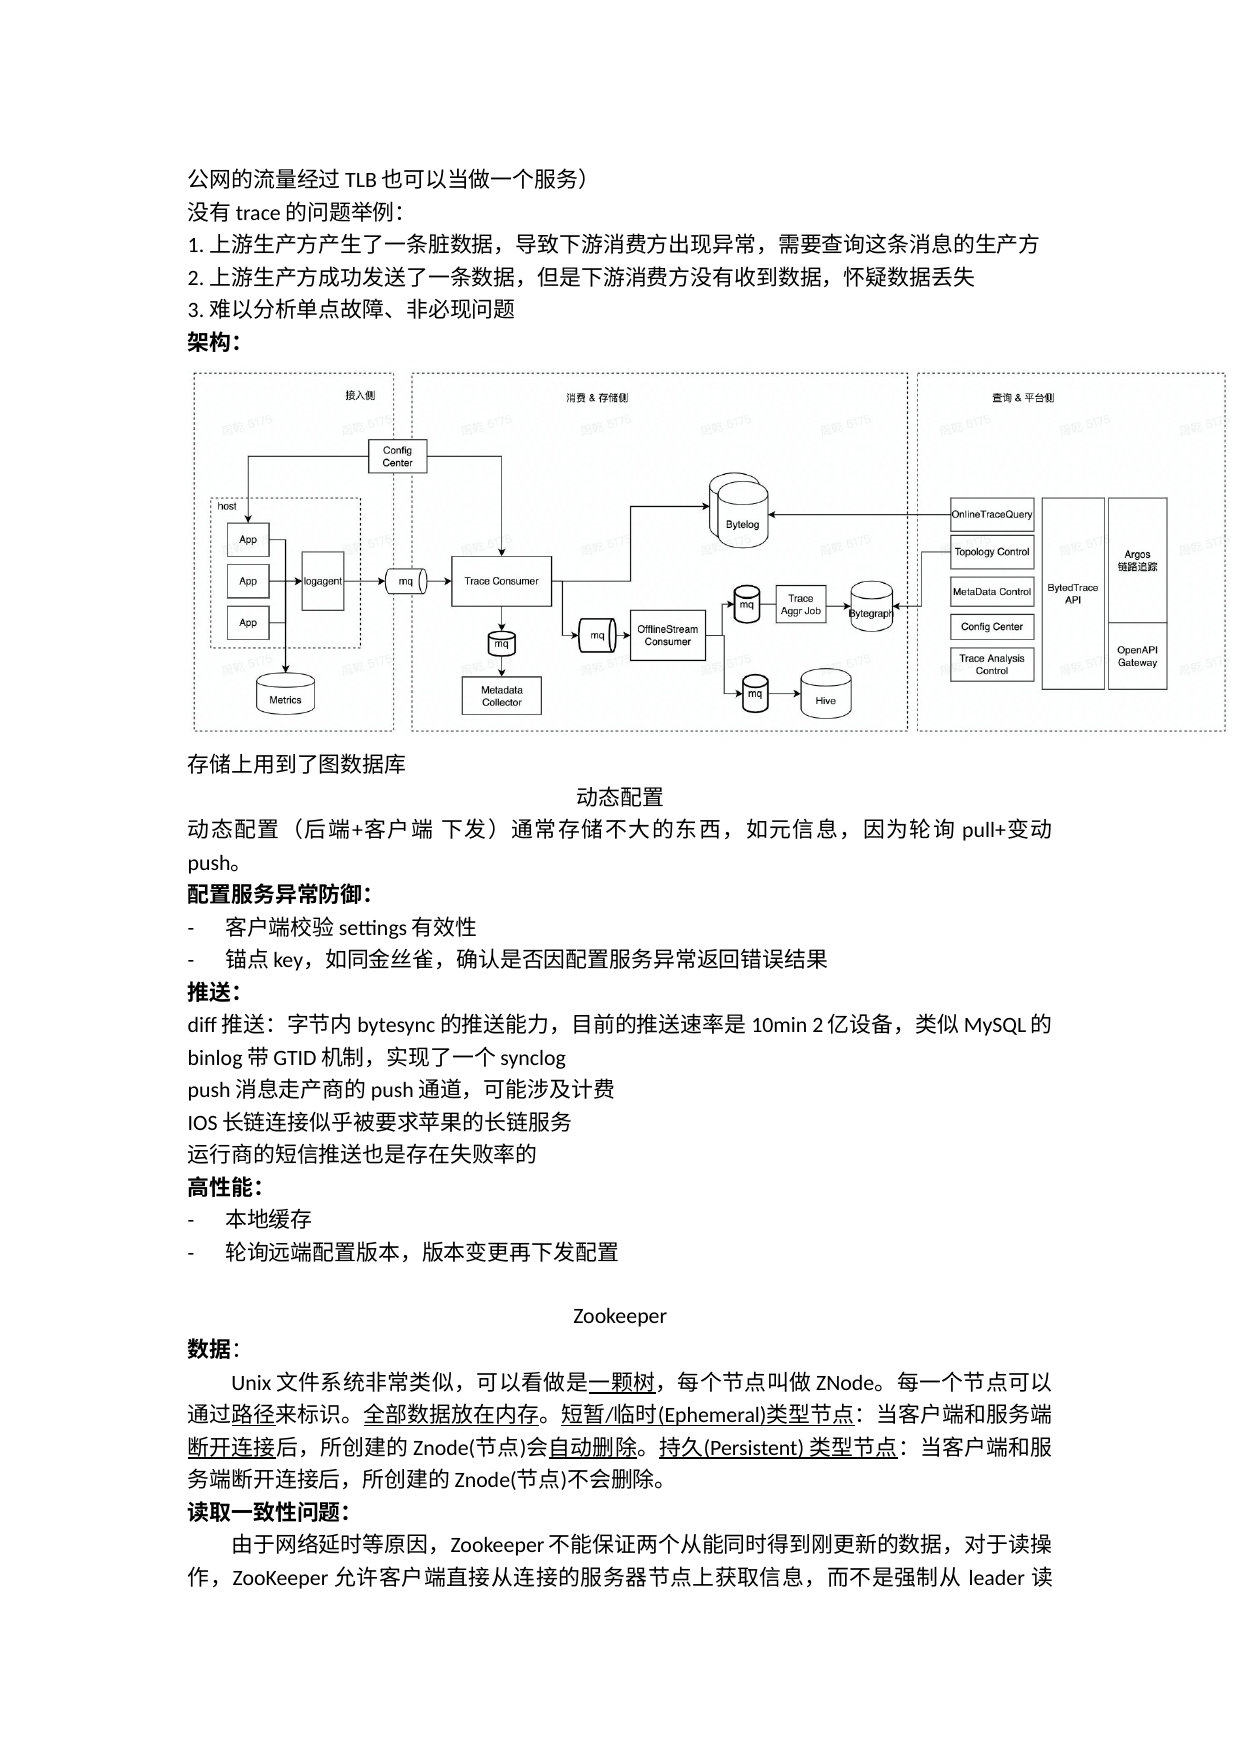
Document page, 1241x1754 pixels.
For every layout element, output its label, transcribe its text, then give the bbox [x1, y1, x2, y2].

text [187, 162, 1053, 194]
text diff推送：字节内bytesync的推送能力，目前的推送速率是10min 2亿设备，类似MySQL的binlog带GTID机制，实现了一个synclog [187, 1007, 1053, 1072]
list 客户端校验settings有效性 [187, 909, 1053, 942]
text 数据： [187, 1332, 1053, 1364]
text 3. 难以分析单点故障、非必现问题 [187, 292, 1053, 324]
text 动态配置（后端+客户端 下发）通常存储不大的东西，如元信息，因为轮询pull+变动push。 [187, 812, 1053, 877]
text 架构： [187, 324, 1053, 357]
text 高性能： [187, 1169, 1053, 1202]
text Unix文件系统非常类似，可以看做是一颗树，每个节点叫做ZNode。每一个节点可以通过路径来标识。全部数据放在内存。短暂/临时(Ephemeral)类型节点：当客户端和服务端断开连接后，所创建的Znode(节点)会自动删除。持久(Persistent) 类型节点：当客户端和服务端断开连接后，所创建的Znode(节点)不会删除。 [187, 1364, 1053, 1494]
text 2. 上游生产方成功发送了一条数据，但是下游消费方没有收到数据，怀疑数据丢失 [187, 259, 1053, 292]
text 配置服务异常防御： [187, 877, 1053, 909]
text IOS长链连接似乎被要求苹果的长链服务 [187, 1104, 1053, 1137]
text 推送： [187, 974, 1053, 1007]
picture [187, 366, 1232, 738]
text push消息走产商的push通道，可能涉及计费 [187, 1072, 1053, 1104]
text 1. 上游生产方产生了一条脏数据，导致下游消费方出现异常，需要查询这条消息的生产方 [187, 227, 1053, 259]
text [187, 1527, 1053, 1592]
text 动态配置 [187, 779, 1053, 812]
text Zookeeper [187, 1299, 1053, 1332]
text 没有trace的问题举例： [187, 194, 1053, 227]
list 本地缓存 [187, 1202, 1053, 1234]
text 存储上用到了图数据库 [187, 747, 1053, 779]
text 运行商的短信推送也是存在失败率的 [187, 1137, 1053, 1169]
text 读取一致性问题： [187, 1494, 1053, 1527]
list 锚点key，如同金丝雀，确认是否因配置服务异常返回错误结果 [187, 942, 1053, 974]
list 轮询远端配置版本，版本变更再下发配置 [187, 1234, 1053, 1267]
